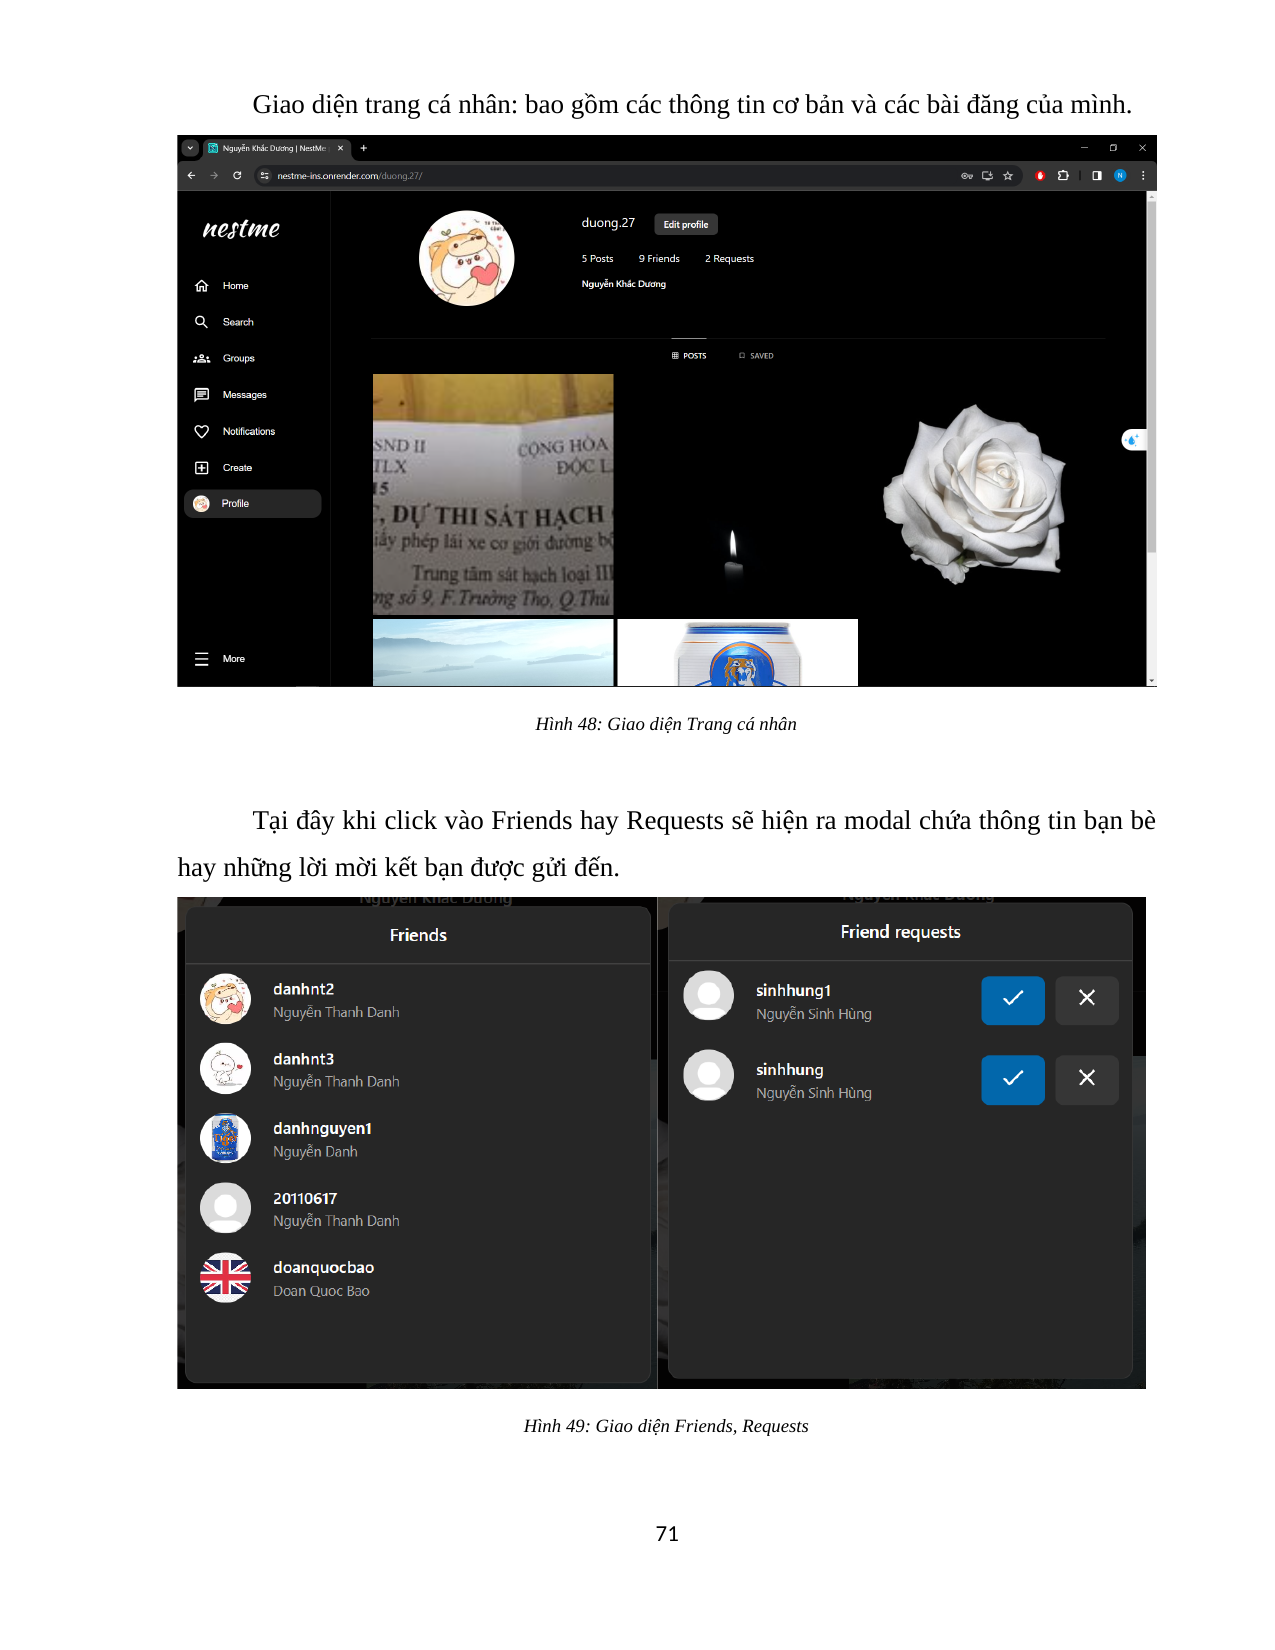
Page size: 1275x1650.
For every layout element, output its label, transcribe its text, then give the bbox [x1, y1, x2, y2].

picture [177, 135, 1157, 687]
text Tại đây khi click vào Friends hay Requests sẽ hiện ra modal chứa thông tin bạn bè hay những lời mời kết bạn được gửi đến. [177, 804, 1157, 882]
text Giao diện trang cá nhân: bao gồm các thông tin cơ bản và các bài đăng của mình. [177, 89, 1157, 120]
picture [177, 897, 1146, 1389]
